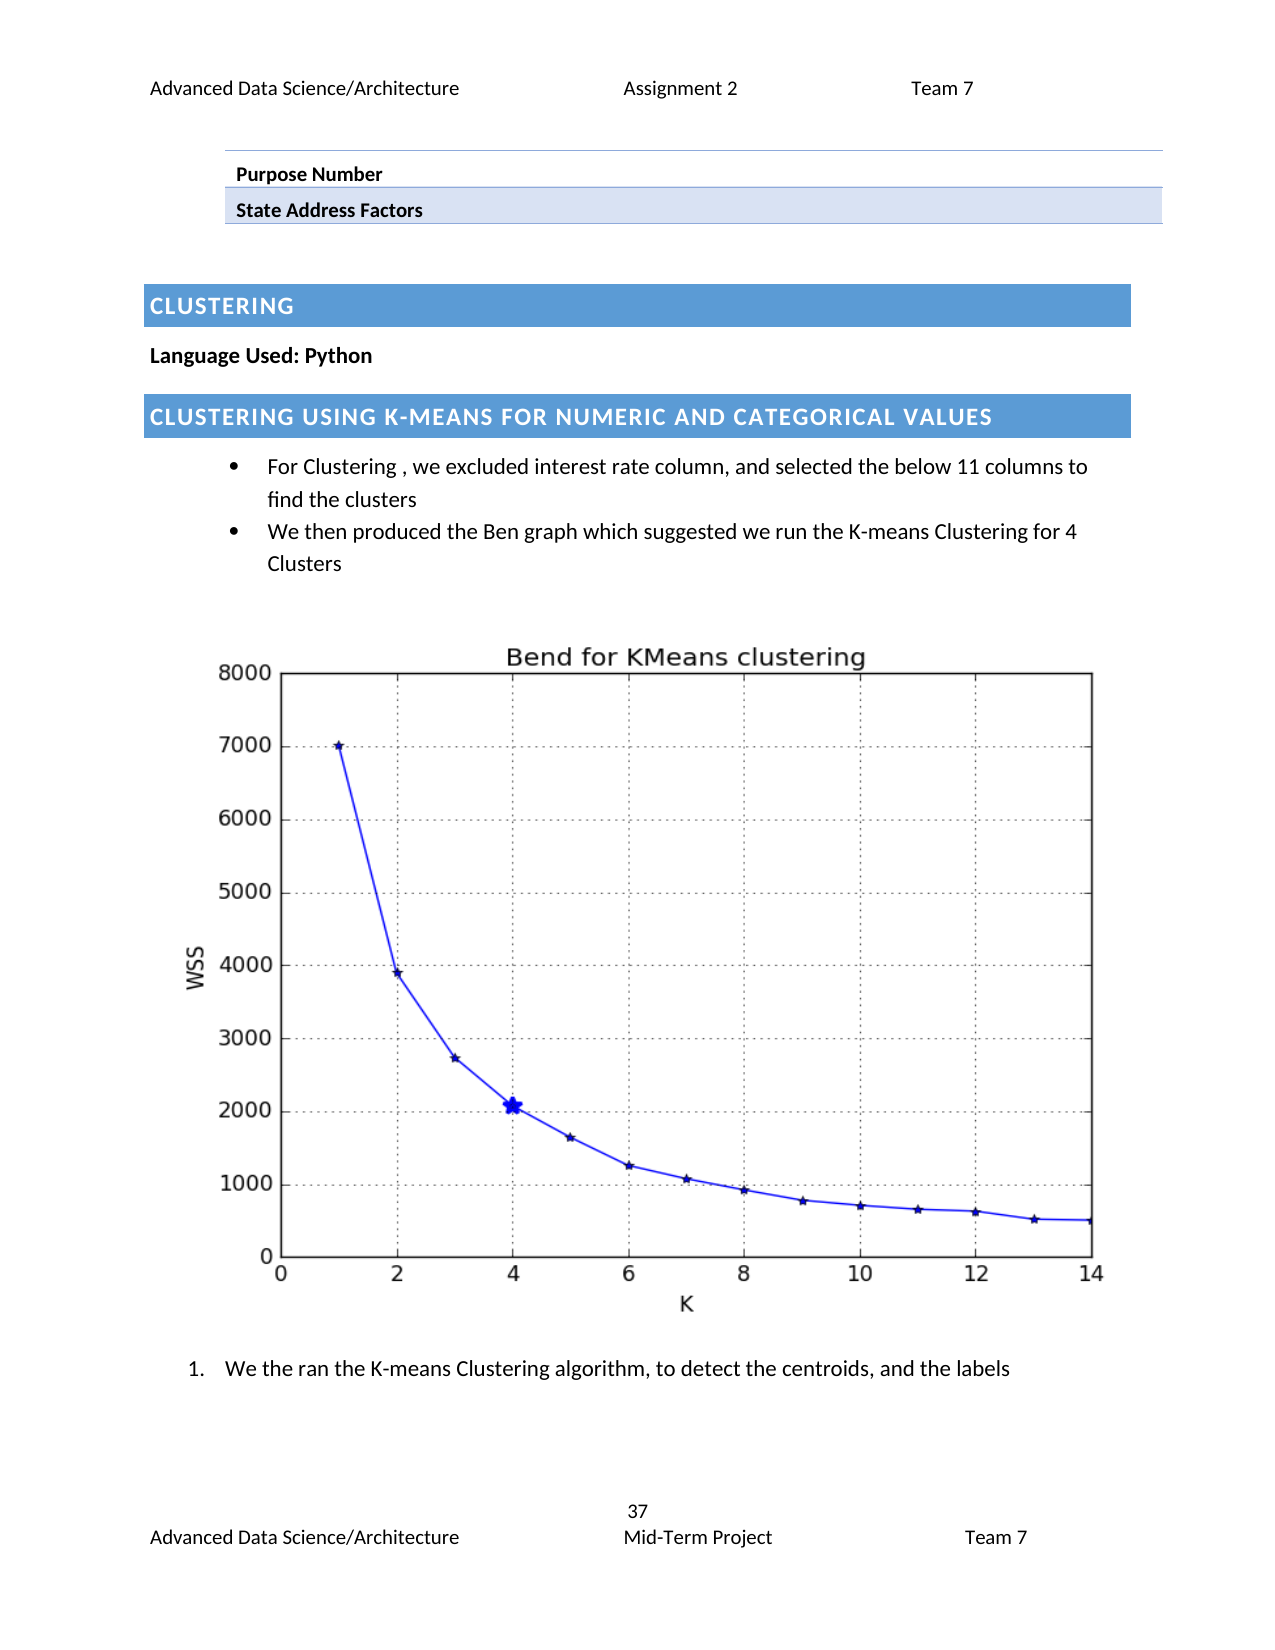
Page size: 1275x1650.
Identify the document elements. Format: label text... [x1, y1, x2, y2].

table_cell State Address Factors [225, 188, 1162, 223]
list For Clustering , we excluded interest rate column, and selected the below 11 columns to find the clusters [230, 452, 1125, 513]
list We then produced the Ben graph which suggested we run the K-means Clustering for 4 Clusters [230, 517, 1125, 577]
text Language Used: Python [150, 342, 1125, 369]
table_cell Purpose Number [225, 151, 1162, 186]
list We the ran the K-means Clustering algorithm, to detect the centroids, and the labels [187, 1354, 1125, 1382]
picture [150, 602, 1196, 1330]
subtitle Clustering using k-means for numeric and categorical values [150, 401, 1125, 431]
subtitle Clustering [150, 290, 1125, 320]
